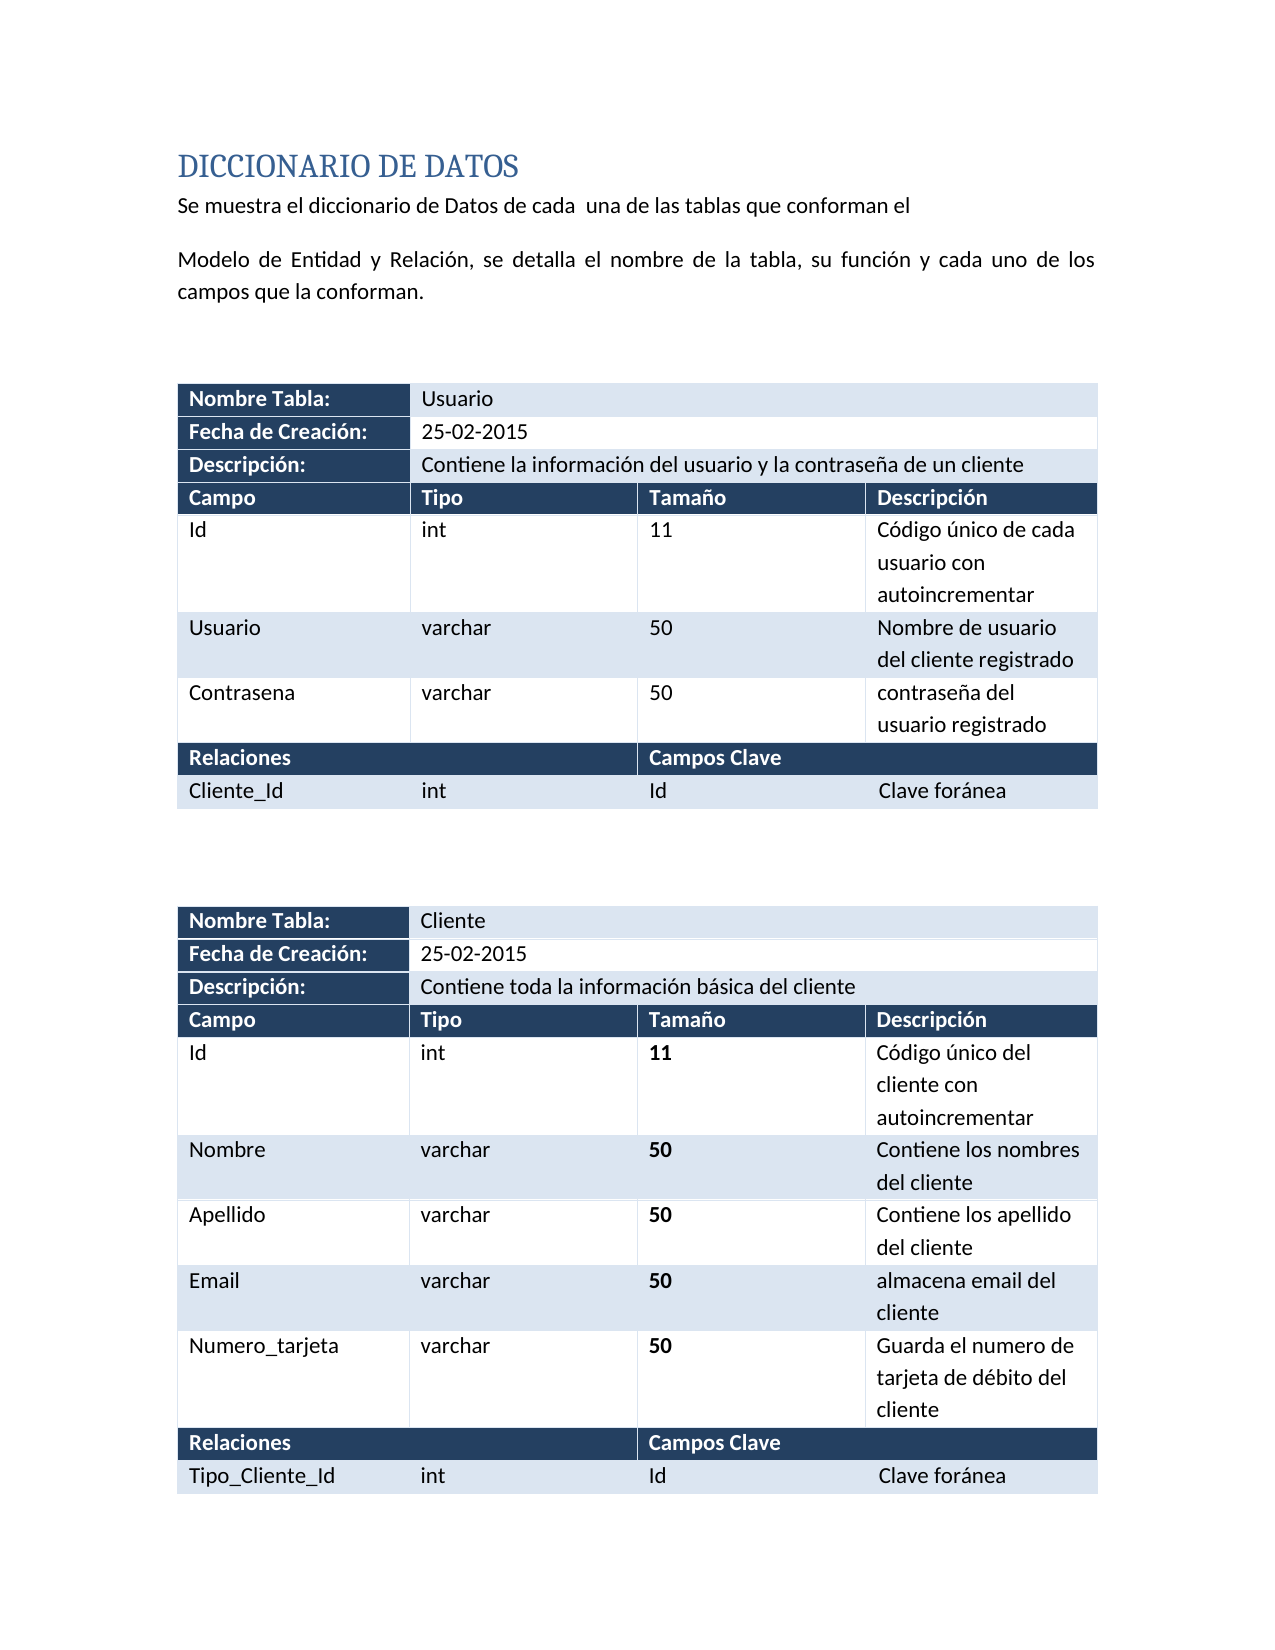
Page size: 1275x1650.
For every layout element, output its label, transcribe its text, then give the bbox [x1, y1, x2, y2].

table_cell Nombre de usuario del cliente registrado [866, 613, 1097, 677]
text Modelo de Entidad y Relación, se detalla el nombre de la tabla, su función y cada uno de los campos que la conforman. [177, 245, 1098, 305]
table_cell 50 [638, 1266, 865, 1330]
table_cell varchar [410, 1266, 637, 1330]
table_cell Tipo [411, 483, 637, 514]
table_cell Clave foránea [868, 1461, 1097, 1493]
table_cell 50 [638, 613, 865, 677]
table_cell Campo [178, 483, 410, 514]
table_cell varchar [410, 1136, 637, 1199]
table_cell Descripción [866, 483, 1097, 514]
table_cell 50 [638, 1136, 865, 1199]
text Se muestra el diccionario de Datos de cada una de las tablas que conforman el [177, 192, 1098, 220]
table_cell int [410, 1038, 637, 1134]
table_cell Código único del cliente con autoincrementar [866, 1038, 1097, 1134]
table_cell Tamaño [638, 1005, 865, 1037]
table_cell Numero_tarjeta [178, 1331, 409, 1427]
table_cell Apellido [178, 1201, 409, 1265]
table_cell Campos Clave [638, 1428, 1097, 1460]
table_cell Relaciones [178, 1428, 637, 1460]
table_cell 50 [638, 1201, 865, 1265]
table_cell 25-02-2015 [411, 417, 1097, 449]
table_cell Usuario [178, 613, 410, 677]
table_cell Guarda el numero de tarjeta de débito del cliente [866, 1331, 1097, 1427]
table_cell 25-02-2015 [410, 940, 1097, 971]
table_cell Contiene la información del usuario y la contraseña de un cliente [411, 450, 1097, 482]
table_header Usuario [411, 384, 1097, 416]
table_cell Relaciones [178, 743, 637, 775]
table_cell int [410, 1461, 637, 1493]
table_cell Contrasena [178, 678, 410, 742]
table_cell almacena email del cliente [866, 1266, 1097, 1330]
table_cell Contiene toda la información básica del cliente [410, 973, 1097, 1004]
table_cell Id [178, 1038, 409, 1134]
table_cell Campos Clave [638, 743, 1097, 775]
table_cell Descripción [866, 1005, 1097, 1037]
table_cell 50 [638, 678, 865, 742]
table_cell Descripción: [178, 973, 409, 1004]
table_cell Email [178, 1266, 409, 1330]
table_cell Tipo [410, 1005, 637, 1037]
table_cell Id [638, 776, 867, 808]
table_header Nombre Tabla: [178, 907, 409, 938]
table_cell Contiene los nombres del cliente [866, 1136, 1097, 1199]
table_cell varchar [410, 1331, 637, 1427]
table_cell Tamaño [638, 483, 865, 514]
table_cell Fecha de Creación: [178, 940, 409, 971]
table_cell Clave foránea [868, 776, 1097, 808]
table_cell int [411, 516, 637, 612]
table_cell Id [178, 516, 410, 612]
table_cell Id [638, 1461, 867, 1493]
subtitle DICCIONARIO DE DATOS [177, 148, 1098, 186]
table_cell 11 [638, 1038, 865, 1134]
table_cell int [411, 776, 637, 808]
table_cell Contiene los apellido del cliente [866, 1201, 1097, 1265]
table_cell Descripción: [178, 450, 410, 482]
table_header Nombre Tabla: [178, 384, 410, 416]
table_cell Nombre [178, 1136, 409, 1199]
table_cell varchar [411, 678, 637, 742]
table_cell 11 [638, 516, 865, 612]
table_cell 50 [638, 1331, 865, 1427]
table_cell varchar [410, 1201, 637, 1265]
table_cell Fecha de Creación: [178, 417, 410, 449]
table_cell Campo [178, 1005, 409, 1037]
table_cell Cliente_Id [178, 776, 410, 808]
table_cell varchar [411, 613, 637, 677]
table_cell contraseña del usuario registrado [866, 678, 1097, 742]
table_cell Código único de cada usuario con autoincrementar [866, 516, 1097, 612]
table_header Cliente [410, 907, 1097, 938]
table_cell Tipo_Cliente_Id [178, 1461, 409, 1493]
